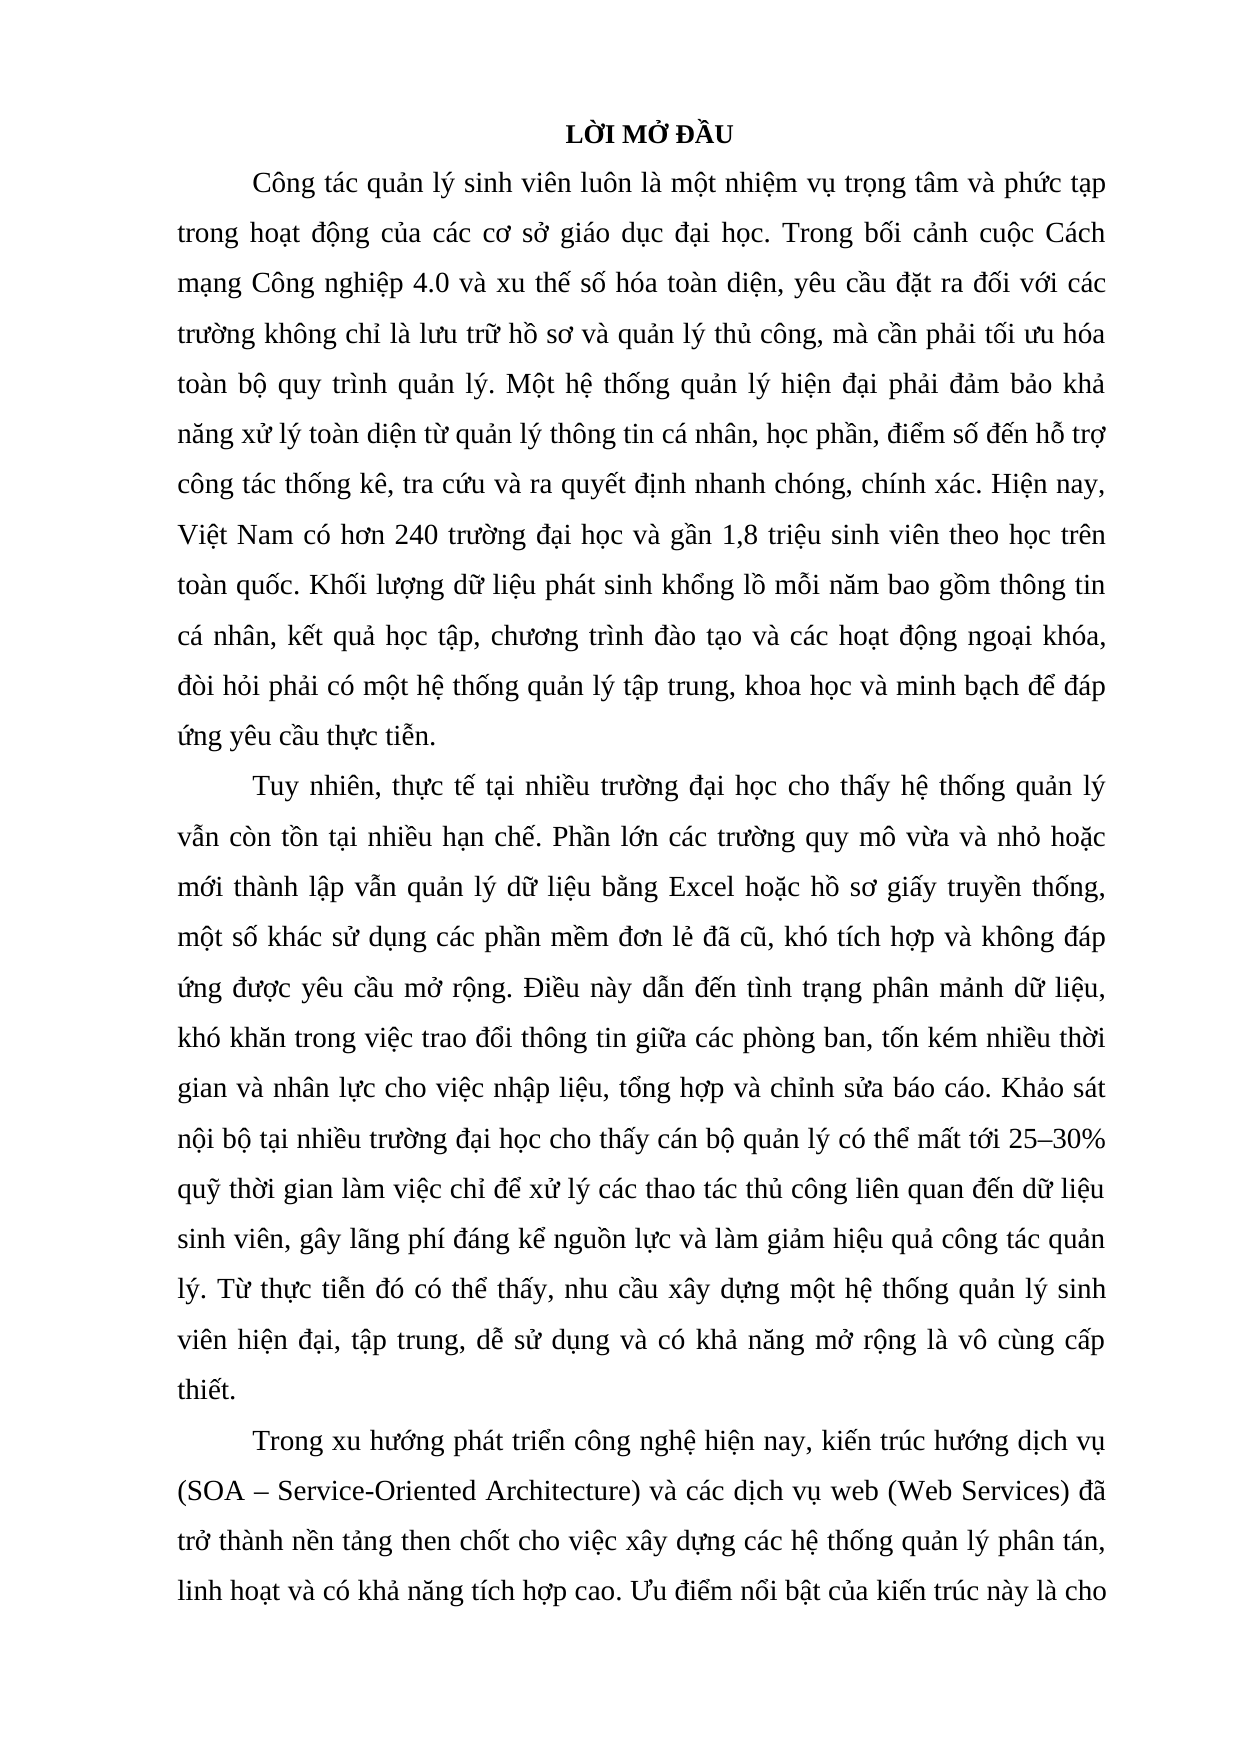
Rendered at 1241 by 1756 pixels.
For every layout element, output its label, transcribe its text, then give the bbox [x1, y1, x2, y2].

text Công tác quản lý sinh viên luôn là một nhiệm vụ trọng tâm và phức tạp trong hoạt động của các cơ sở giáo dục đại học. Trong bối cảnh cuộc Cách mạng Công nghiệp 4.0 và xu thế số hóa toàn diện, yêu cầu đặt ra đối với các trường không chỉ là lưu trữ hồ sơ và quản lý thủ công, mà cần phải tối ưu hóa toàn bộ quy trình quản lý. Một hệ thống quản lý hiện đại phải đảm bảo khả năng xử lý toàn diện từ quản lý thông tin cá nhân, học phần, điểm số đến hỗ trợ công tác thống kê, tra cứu và ra quyết định nhanh chóng, chính xác. Hiện nay, Việt Nam có hơn 240 trường đại học và gần 1,8 triệu sinh viên theo học trên toàn quốc. Khối lượng dữ liệu phát sinh khổng lồ mỗi năm bao gồm thông tin cá nhân, kết quả học tập, chương trình đào tạo và các hoạt động ngoại khóa, đòi hỏi phải có một hệ thống quản lý tập trung, khoa học và minh bạch để đáp ứng yêu cầu thực tiễn. [177, 165, 1107, 752]
subtitle LỜI MỞ ĐẦU [389, 118, 910, 149]
text Tuy nhiên, thực tế tại nhiều trường đại học cho thấy hệ thống quản lý vẫn còn tồn tại nhiều hạn chế. Phần lớn các trường quy mô vừa và nhỏ hoặc mới thành lập vẫn quản lý dữ liệu bằng Excel hoặc hồ sơ giấy truyền thống, một số khác sử dụng các phần mềm đơn lẻ đã cũ, khó tích hợp và không đáp ứng được yêu cầu mở rộng. Điều này dẫn đến tình trạng phân mảnh dữ liệu, khó khăn trong việc trao đổi thông tin giữa các phòng ban, tốn kém nhiều thời gian và nhân lực cho việc nhập liệu, tổng hợp và chỉnh sửa báo cáo. Khảo sát nội bộ tại nhiều trường đại học cho thấy cán bộ quản lý có thể mất tới 25–30% quỹ thời gian làm việc chỉ để xử lý các thao tác thủ công liên quan đến dữ liệu sinh viên, gây lãng phí đáng kể nguồn lực và làm giảm hiệu quả công tác quản lý. Từ thực tiễn đó có thể thấy, nhu cầu xây dựng một hệ thống quản lý sinh viên hiện đại, tập trung, dễ sử dụng và có khả năng mở rộng là vô cùng cấp thiết. [177, 768, 1107, 1406]
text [177, 1423, 1107, 1607]
